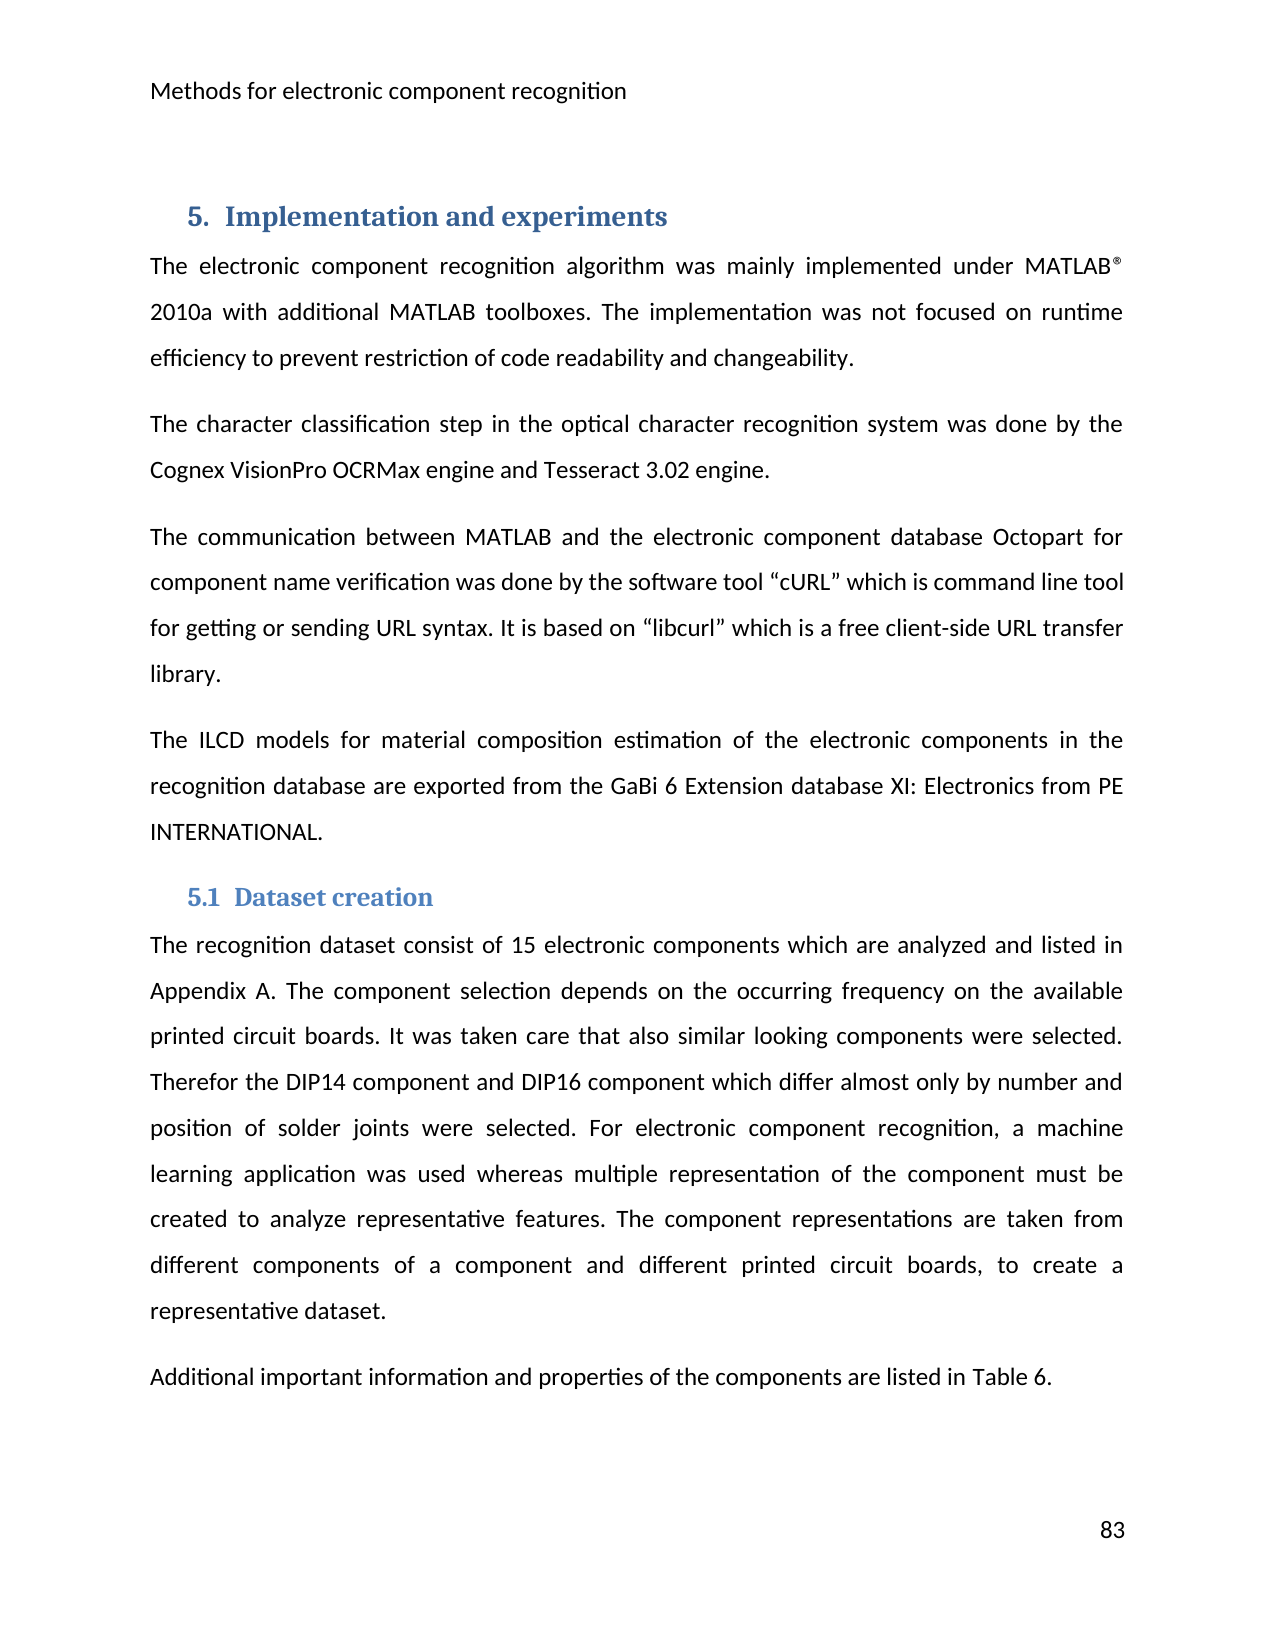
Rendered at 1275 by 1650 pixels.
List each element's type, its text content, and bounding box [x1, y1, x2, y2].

subtitle Dataset creation [187, 882, 1125, 913]
text The recognition dataset consist of 15 electronic components which are analyzed and listed in Appendix A. The component selection depends on the occurring frequency on the available printed circuit boards. It was taken care that also similar looking components were selected. Therefor the DIP14 component and DIP16 component which differ almost only by number and position of solder joints were selected. For electronic component recognition, a machine learning application was used whereas multiple representation of the component must be created to analyze representative features. The component representations are taken from different components of a component and different printed circuit boards, to create a representative dataset. [150, 929, 1125, 1325]
text The character classification step in the optical character recognition system was done by the Cognex VisionPro OCRMax engine and Tesseract 3.02 engine. [150, 408, 1125, 484]
text The ILCD models for material composition estimation of the electronic components in the recognition database are exported from the GaBi 6 Extension database XI: Electronics from PE INTERNATIONAL. [150, 724, 1125, 846]
text The communication between MATLAB and the electronic component database Octopart for component name verification was done by the software tool “cURL” which is command line tool for getting or sending URL syntax. It is based on “libcurl” which is a free client-side URL transfer library. [150, 521, 1125, 688]
subtitle Implementation and experiments [187, 200, 1125, 233]
text Additional important information and properties of the components are listed in Table 6. [150, 1361, 1125, 1392]
text The electronic component recognition algorithm was mainly implemented under MATLAB® 2010a with additional MATLAB toolboxes. The implementation was not focused on runtime efficiency to prevent restriction of code readability and changeability. [150, 250, 1125, 372]
